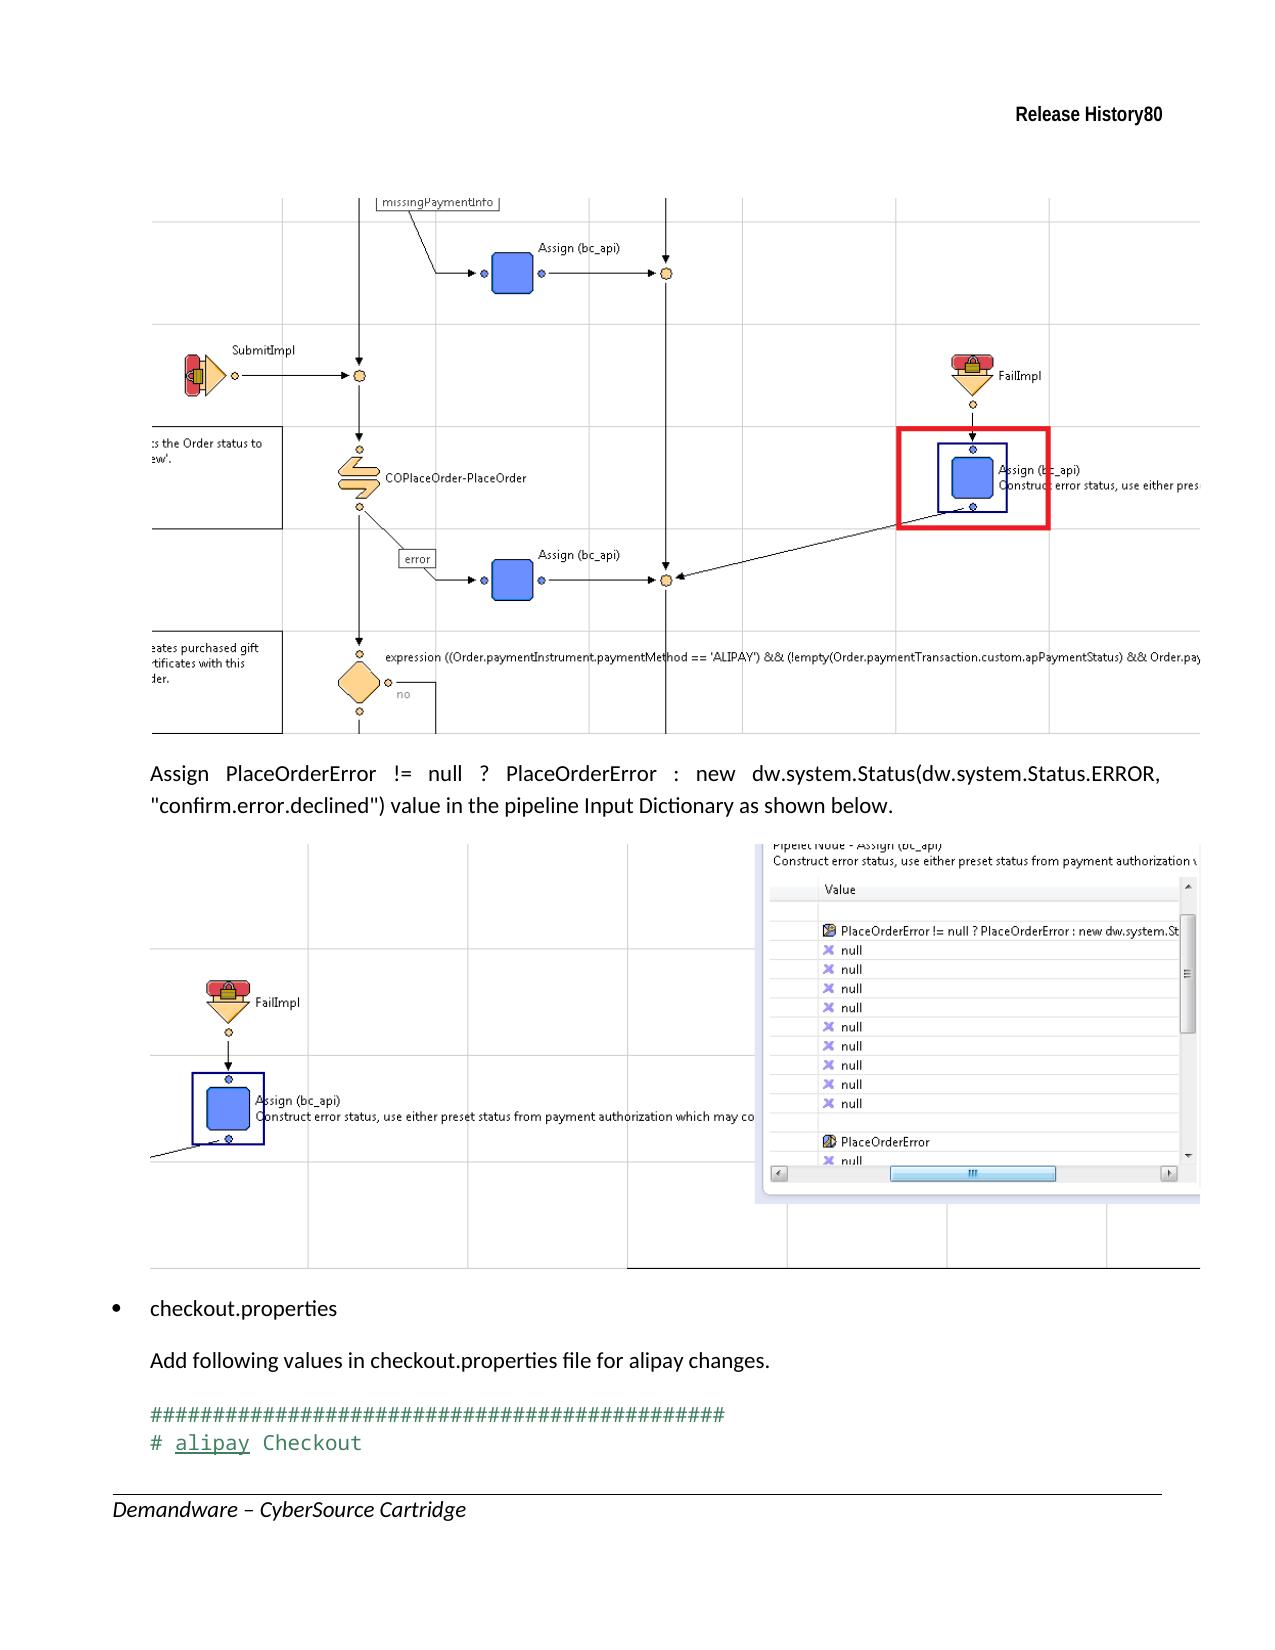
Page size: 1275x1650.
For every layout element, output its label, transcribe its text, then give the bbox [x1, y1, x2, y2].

text # alipay Checkout [112, 1428, 1162, 1457]
list checkout.properties [112, 1294, 1162, 1322]
text Assign PlaceOrderError != null ? PlaceOrderError : new dw.system.Status(dw.system.Status.ERROR, "confirm.error.declined") value in the pipeline Input Dictionary as shown below. [150, 759, 1162, 819]
picture [150, 198, 1200, 734]
text Add following values in checkout.properties file for alipay changes. [150, 1347, 1162, 1375]
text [112, 1400, 1162, 1428]
picture [150, 844, 1200, 1269]
